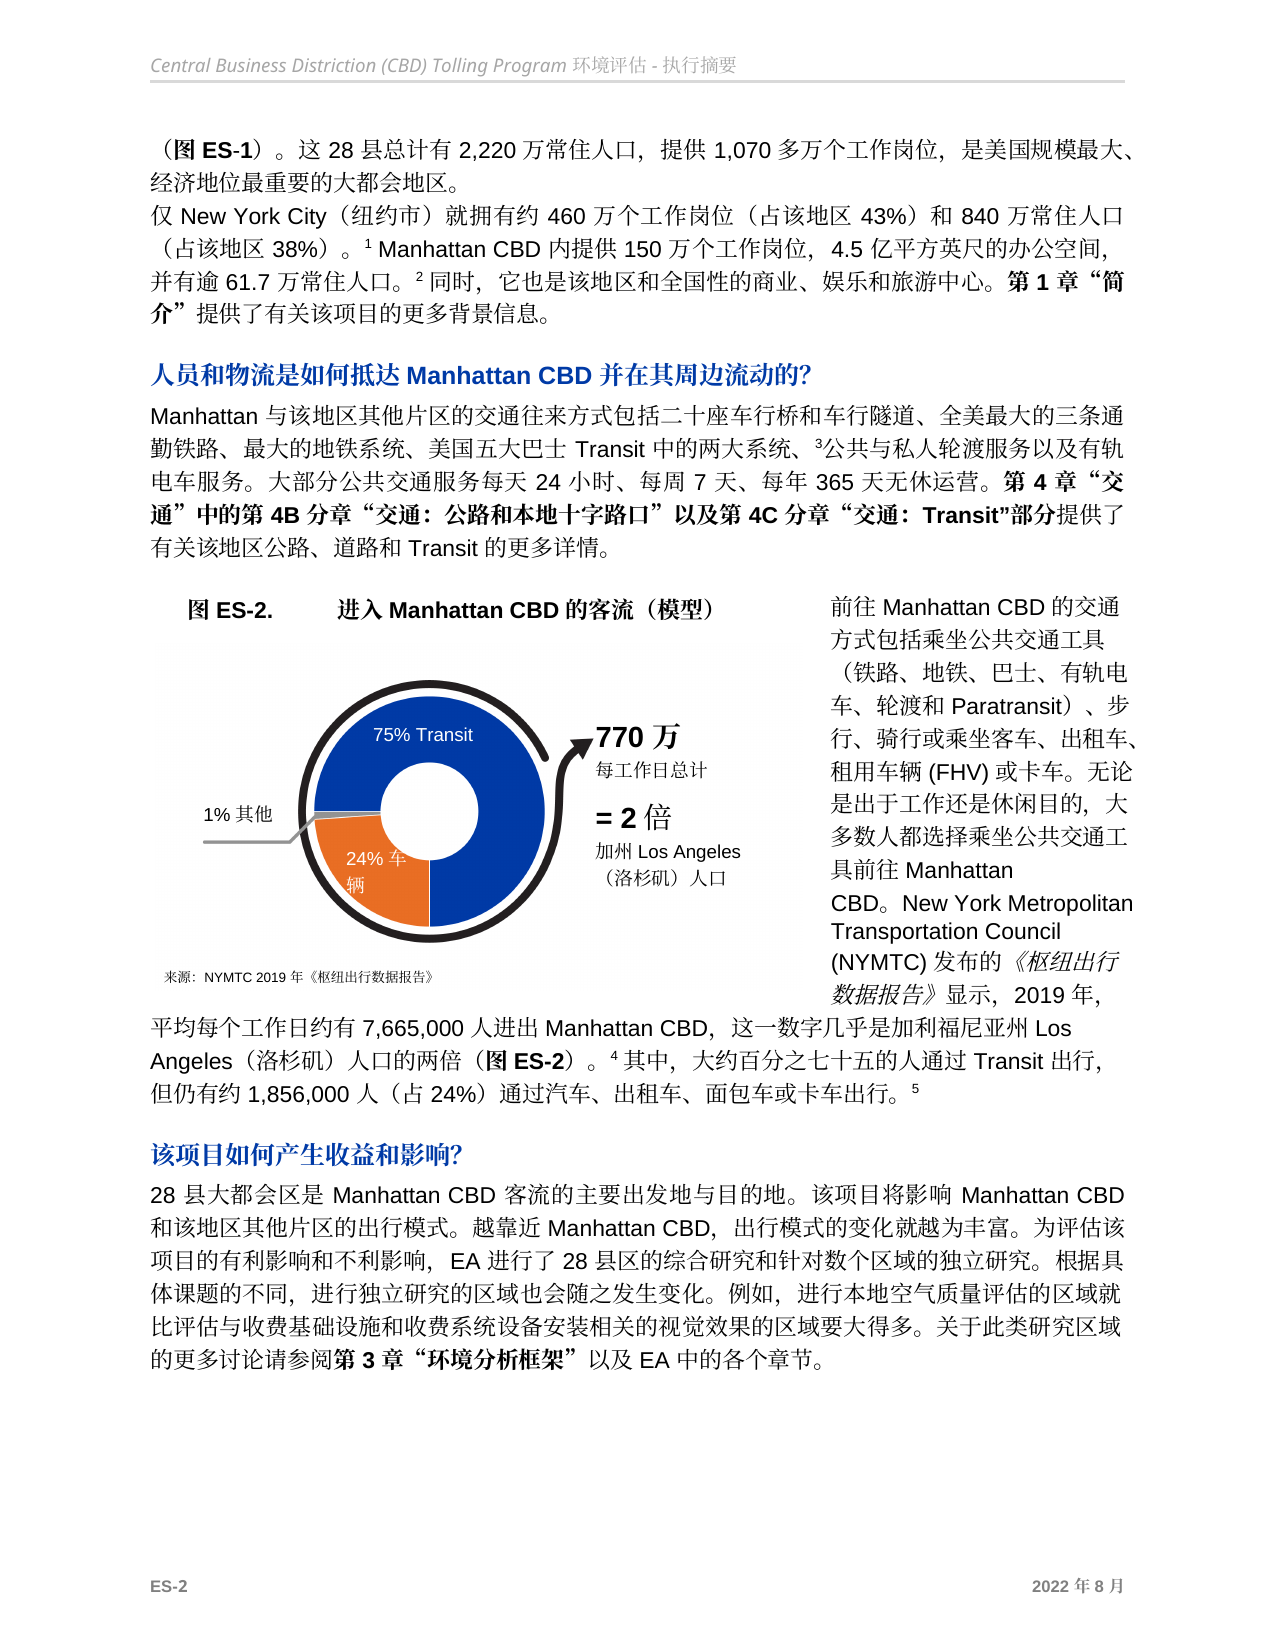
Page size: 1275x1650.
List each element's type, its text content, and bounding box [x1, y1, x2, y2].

text Manhattan CBD 是 New York City（纽约市）周围含该市在内的纽约州、新泽西州和康涅狄格州 28 县大都会区的商业中心（图 ES-1）。这 28 县总计有 2,220 万常住人口，提供 1,070 多万个工作岗位，是美国规模最大、经济地位最重要的大都会地区。 [150, 132, 1125, 198]
subtitle 该项目如何产生收益和影响？ [150, 1135, 1125, 1171]
text 28 县大都会区是 Manhattan CBD 客流的主要出发地与目的地。该项目将影响 Manhattan CBD 和该地区其他片区的出行模式。越靠近 Manhattan CBD，出行模式的变化就越为丰富。为评估该项目的有利影响和不利影响，EA 进行了 28 县区的综合研究和针对数个区域的独立研究。根据具体课题的不同，进行独立研究的区域也会随之发生变化。例如，进行本地空气质量评估的区域就比评估与收费基础设施和收费系统设备安装相关的视觉效果的区域要大得多。关于此类研究区域的更多讨论请参阅第 3 章“环境分析框架”以及 EA 中的各个章节。 [150, 1178, 1125, 1375]
picture [155, 643, 803, 991]
text Manhattan 与该地区其他片区的交通往来方式包括二十座车行桥和车行隧道、全美最大的三条通勤铁路、最大的地铁系统、美国五大巴士 Transit 中的两大系统、公共与私人轮渡服务以及有轨电车服务。大部分公共交通服务每天 24 小时、每周 7 天、每年 365 天无休运营。第 4 章“交通”中的第 4B 分章“交通：公路和本地十字路口”以及第 4C 分章“交通：Transit”部分提供了有关该地区公路、道路和 Transit 的更多详情。 [150, 398, 1125, 563]
subtitle 人员和物流是如何抵达 Manhattan CBD 并在其周边流动的？ [150, 356, 1125, 392]
text 仅 New York City（纽约市）就拥有约 460 万个工作岗位（占该地区 43%）和 840 万常住人口（占该地区 38%）。 Manhattan CBD 内提供 150 万个工作岗位，4.5 亿平方英尺的办公空间，并有逾 61.7 万常住人口。 同时，它也是该地区和全国性的商业、娱乐和旅游中心。第 1 章“简介”提供了有关该项目的更多背景信息。 [150, 198, 1125, 329]
